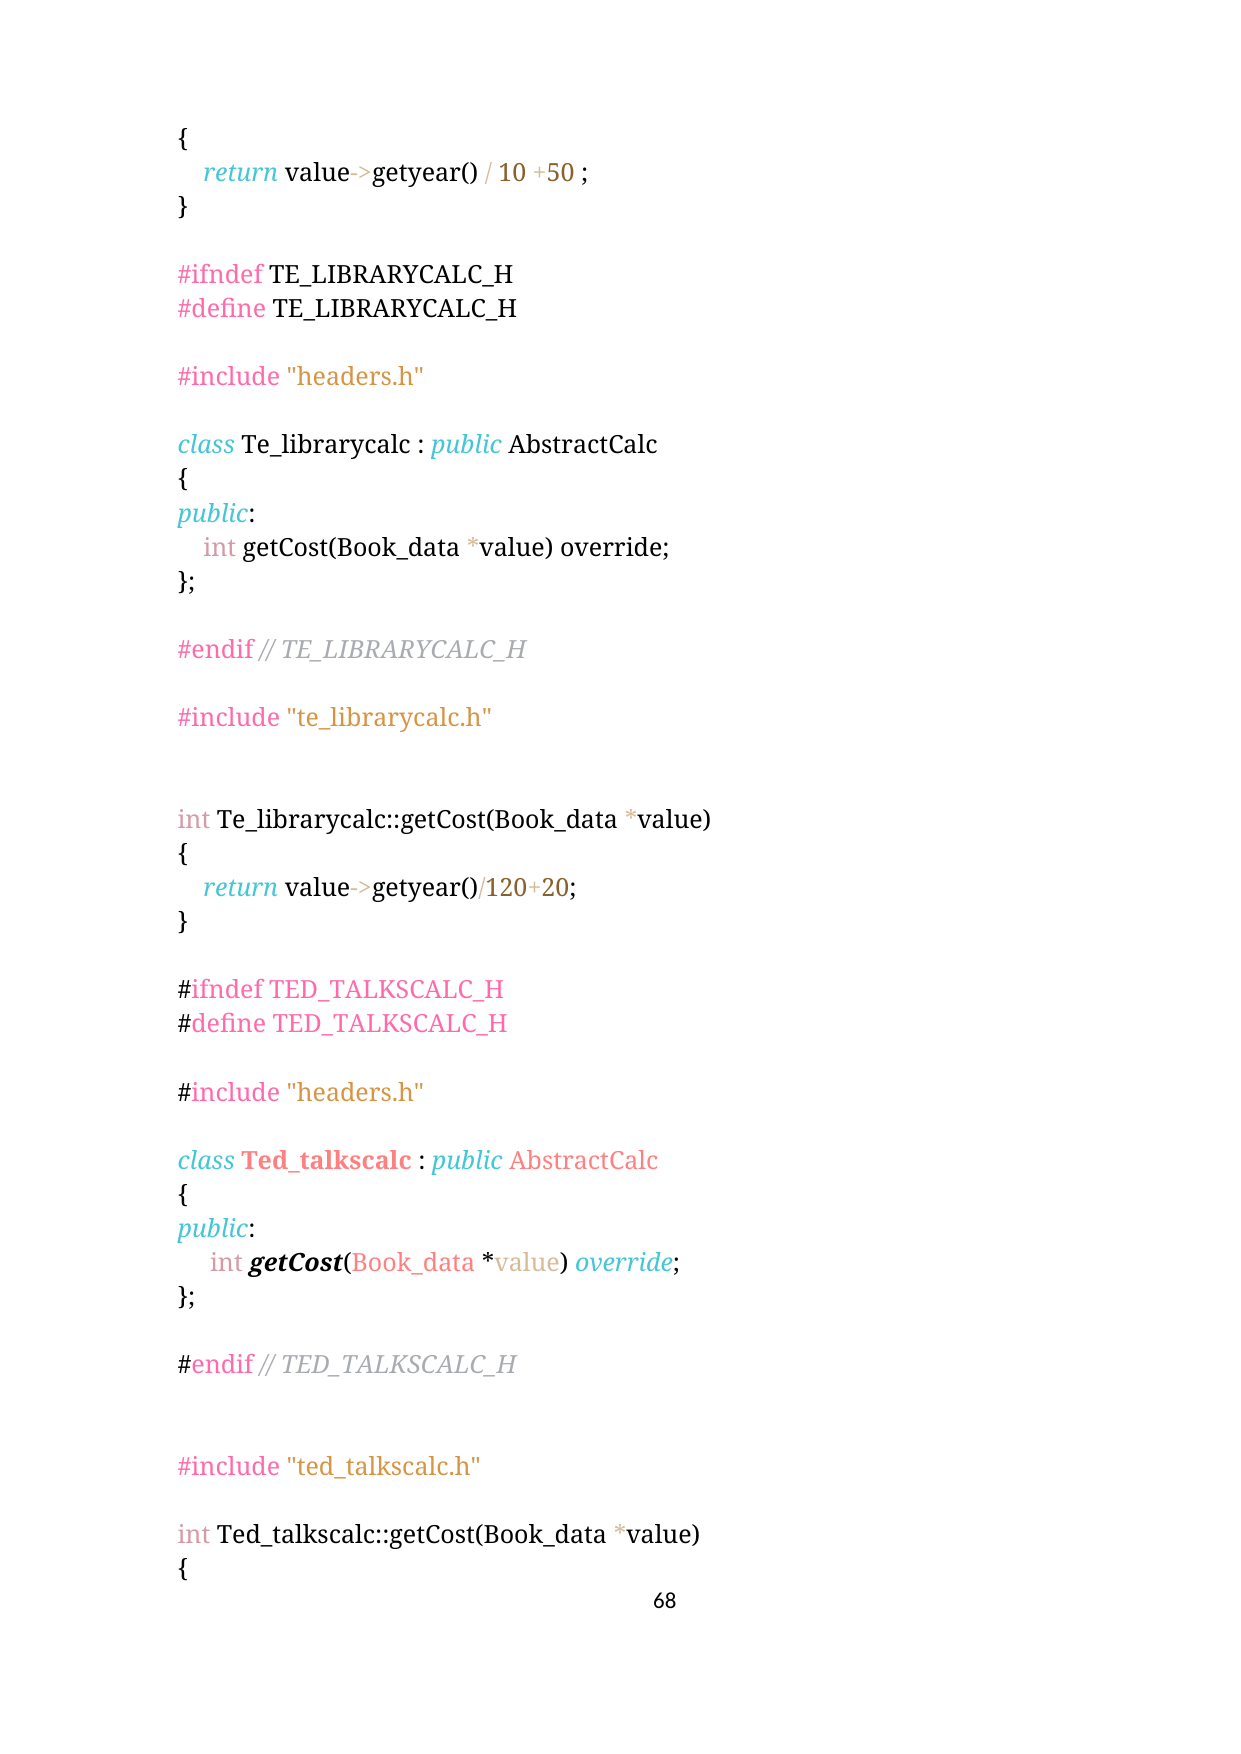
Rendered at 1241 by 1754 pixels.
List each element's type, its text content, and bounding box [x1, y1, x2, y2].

text return value->getyear() / 10 +50 ; [177, 154, 1152, 189]
text int getCost(Book_data *value) override; [177, 529, 1152, 563]
text #include "ted_talkscalc.h" [177, 1449, 1152, 1483]
text #define TED_TALKSCALC_H [177, 1006, 1152, 1040]
text int Te_librarycalc::getCost(Book_data *value) [177, 802, 1152, 836]
text }; [177, 563, 1152, 597]
text #include "headers.h" [177, 359, 1152, 393]
text public: [177, 1211, 1152, 1244]
text } [177, 904, 1152, 938]
text int getCost(Book_data *value) override; [177, 1244, 1152, 1279]
text #endif // TE_LIBRARYCALC_H [177, 631, 1152, 666]
text } [177, 189, 1152, 223]
text { [177, 461, 1152, 495]
text #include "headers.h" [177, 1074, 1152, 1108]
text #endif // TED_TALKSCALC_H [177, 1347, 1152, 1381]
text class Te_librarycalc : public AbstractCalc [177, 427, 1152, 461]
text int Ted_talkscalc::getCost(Book_data *value) [177, 1517, 1152, 1551]
text #define TE_LIBRARYCALC_H [177, 291, 1152, 325]
text class Ted_talkscalc : public AbstractCalc [177, 1142, 1152, 1176]
text { [177, 1176, 1152, 1211]
text #ifndef TED_TALKSCALC_H [177, 972, 1152, 1006]
text return value->getyear()/120+20; [177, 870, 1152, 904]
text { [177, 1551, 1152, 1585]
text }; [177, 1279, 1152, 1313]
text #ifndef TE_LIBRARYCALC_H [177, 257, 1152, 291]
text { [177, 121, 1152, 154]
text public: [177, 495, 1152, 529]
text #include "te_librarycalc.h" [177, 699, 1152, 734]
text { [177, 836, 1152, 870]
